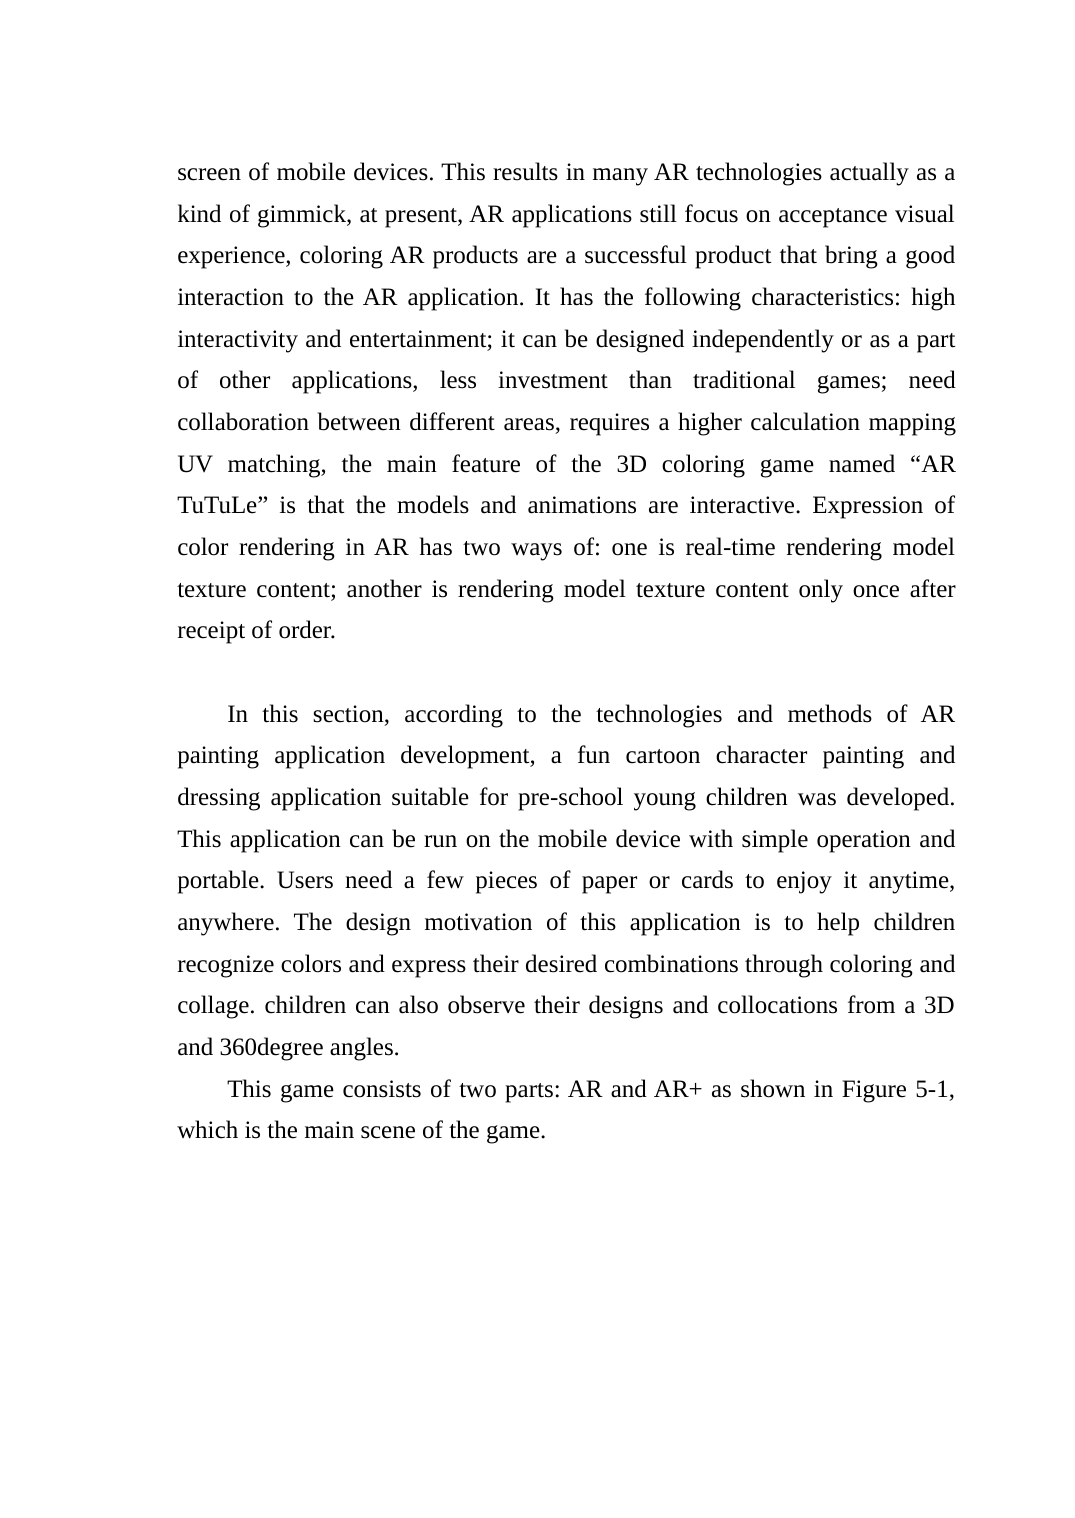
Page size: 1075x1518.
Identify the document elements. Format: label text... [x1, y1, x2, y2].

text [177, 147, 956, 647]
text In this section, according to the technologies and methods of AR painting application development, a fun cartoon character painting and dressing application suitable for pre-school young children was developed. This application can be run on the mobile device with simple operation and portable. Users need a few pieces of paper or cards to enjoy it anytime, anywhere. The design motivation of this application is to help children recognize colors and express their desired combinations through coloring and collage. children can also observe their designs and collocations from a 3D and 360degree angles. [177, 689, 956, 1064]
text This game consists of two parts: AR and AR+ as shown in Figure 5-1, which is the main scene of the game. [177, 1064, 956, 1147]
